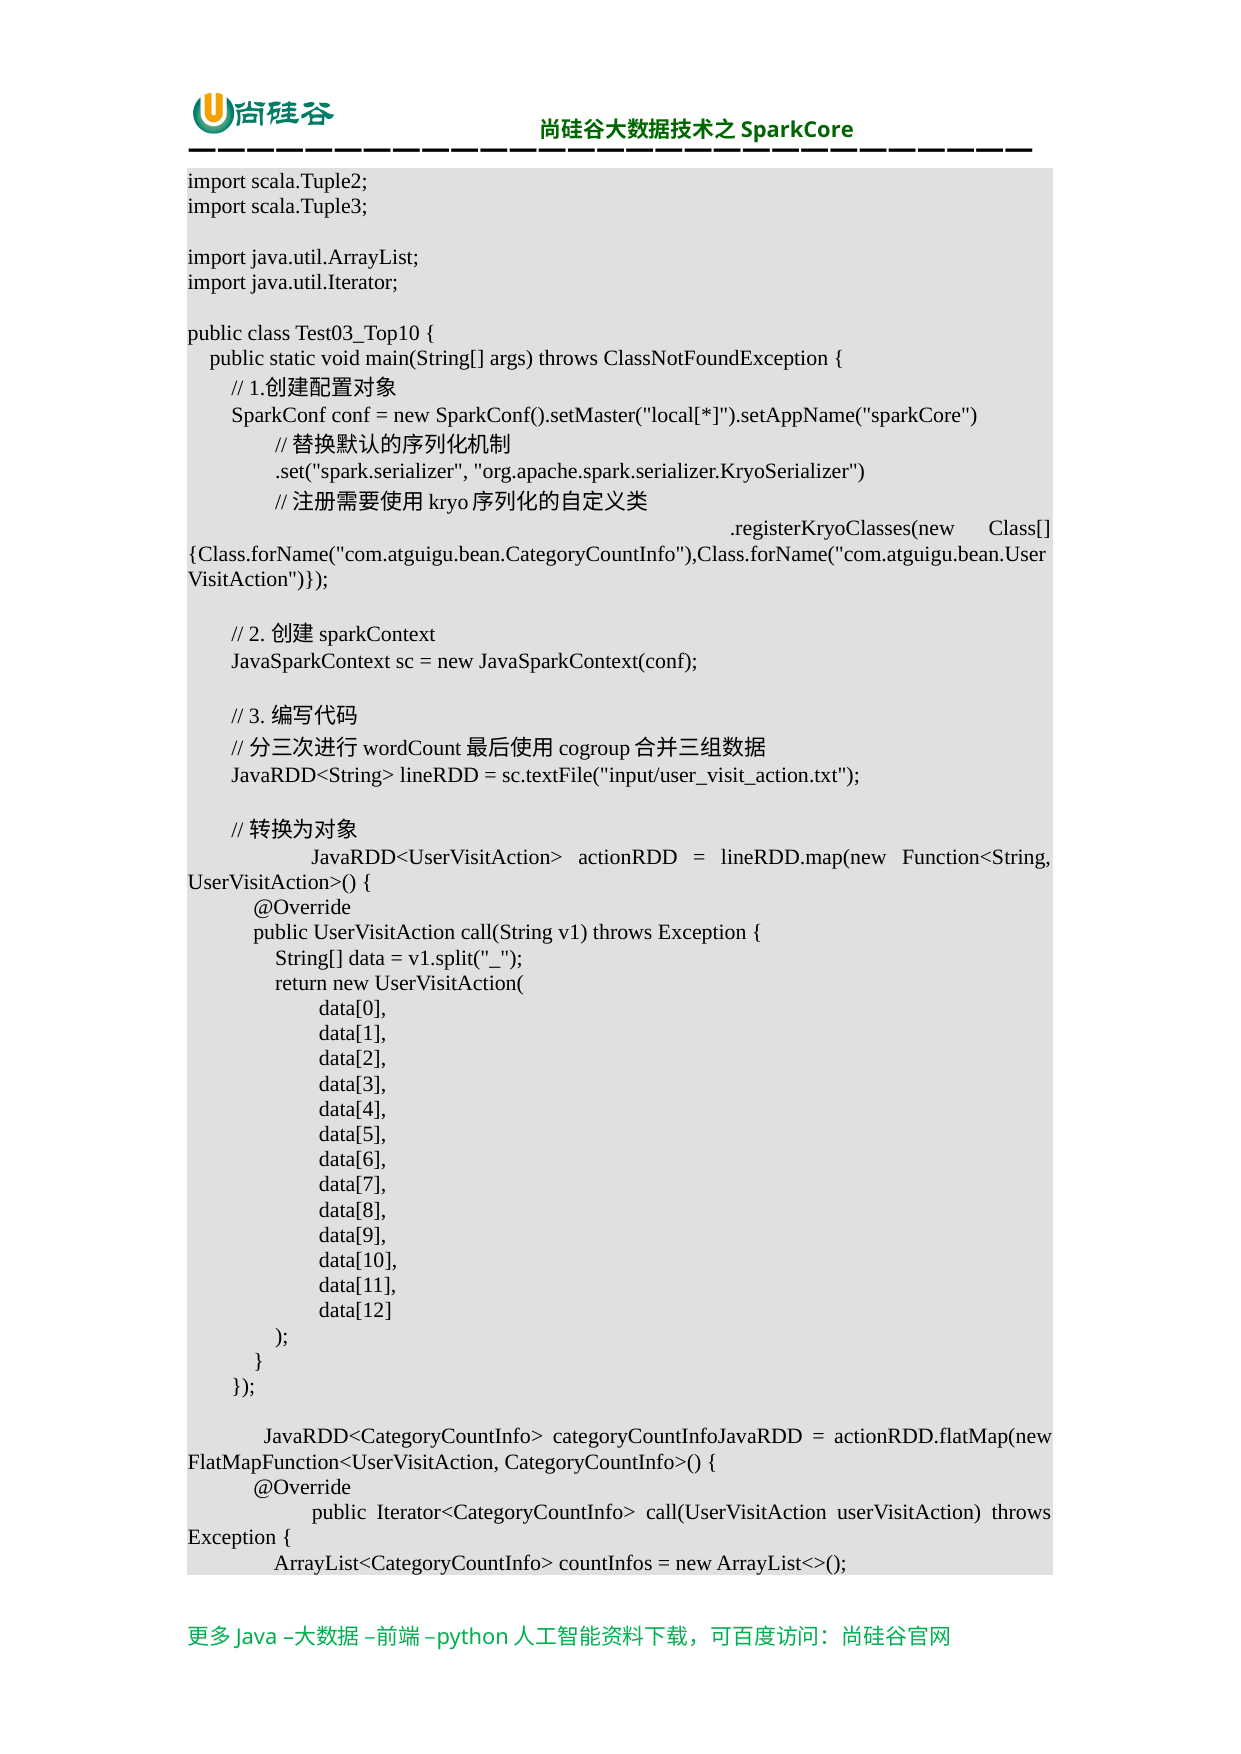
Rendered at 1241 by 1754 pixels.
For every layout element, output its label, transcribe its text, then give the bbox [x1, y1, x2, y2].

text @Override [187, 1474, 1053, 1499]
text } [187, 1348, 1053, 1373]
text .set("spark.serializer", "org.apache.spark.serializer.KryoSerializer") [187, 458, 1053, 484]
text SparkConf conf = new SparkConf().setMaster("local[*]").setAppName("sparkCore") [187, 402, 1053, 427]
text public Iterator<CategoryCountInfo> call(UserVisitAction userVisitAction) throws Exception { [187, 1499, 1053, 1549]
text // 注册需要使用kryo序列化的自定义类 [187, 484, 1053, 515]
text data[9], [187, 1222, 1053, 1247]
text import java.util.ArrayList; [187, 244, 1053, 269]
text data[3], [187, 1071, 1053, 1096]
text // 3. 编写代码 [187, 698, 1053, 730]
text // 转换为对象 [187, 812, 1053, 844]
text JavaRDD<UserVisitAction> actionRDD = lineRDD.map(new Function<String, UserVisitAction>() { [187, 844, 1053, 894]
text return new UserVisitAction( [187, 970, 1053, 995]
text public static void main(String[] args) throws ClassNotFoundException { [187, 345, 1053, 370]
text import java.util.Iterator; [187, 269, 1053, 294]
text import scala.Tuple3; [187, 193, 1053, 219]
text data[2], [187, 1045, 1053, 1071]
text // 替换默认的序列化机制 [187, 427, 1053, 458]
text JavaRDD<String> lineRDD = sc.textFile("input/user_visit_action.txt"); [187, 762, 1053, 787]
text data[0], [187, 995, 1053, 1020]
text import scala.Tuple2; [187, 168, 1053, 193]
text data[12] [187, 1297, 1053, 1323]
text ); [187, 1323, 1053, 1348]
text JavaSparkContext sc = new JavaSparkContext(conf); [187, 648, 1053, 673]
text // 1.创建配置对象 [187, 370, 1053, 402]
text data[6], [187, 1146, 1053, 1171]
text data[1], [187, 1020, 1053, 1045]
text data[8], [187, 1197, 1053, 1222]
text @Override [187, 894, 1053, 919]
text String[] data = v1.split("_"); [187, 944, 1053, 970]
text data[10], [187, 1247, 1053, 1272]
text // 2. 创建sparkContext [187, 616, 1053, 648]
text ArrayList<CategoryCountInfo> countInfos = new ArrayList<>(); [187, 1549, 1053, 1575]
text // 分三次进行wordCount 最后使用cogroup合并三组数据 [187, 730, 1053, 762]
text }); [187, 1373, 1053, 1398]
text .registerKryoClasses(new Class[]{Class.forName("com.atguigu.bean.CategoryCountInfo"),Class.forName("com.atguigu.bean.UserVisitAction")}); [187, 515, 1053, 591]
text JavaRDD<CategoryCountInfo> categoryCountInfoJavaRDD = actionRDD.flatMap(new FlatMapFunction<UserVisitAction, CategoryCountInfo>() { [187, 1423, 1053, 1474]
text data[7], [187, 1171, 1053, 1197]
text public class Test03_Top10 { [187, 319, 1053, 345]
text data[4], [187, 1096, 1053, 1121]
text data[11], [187, 1272, 1053, 1297]
text data[5], [187, 1121, 1053, 1146]
text public UserVisitAction call(String v1) throws Exception { [187, 919, 1053, 944]
